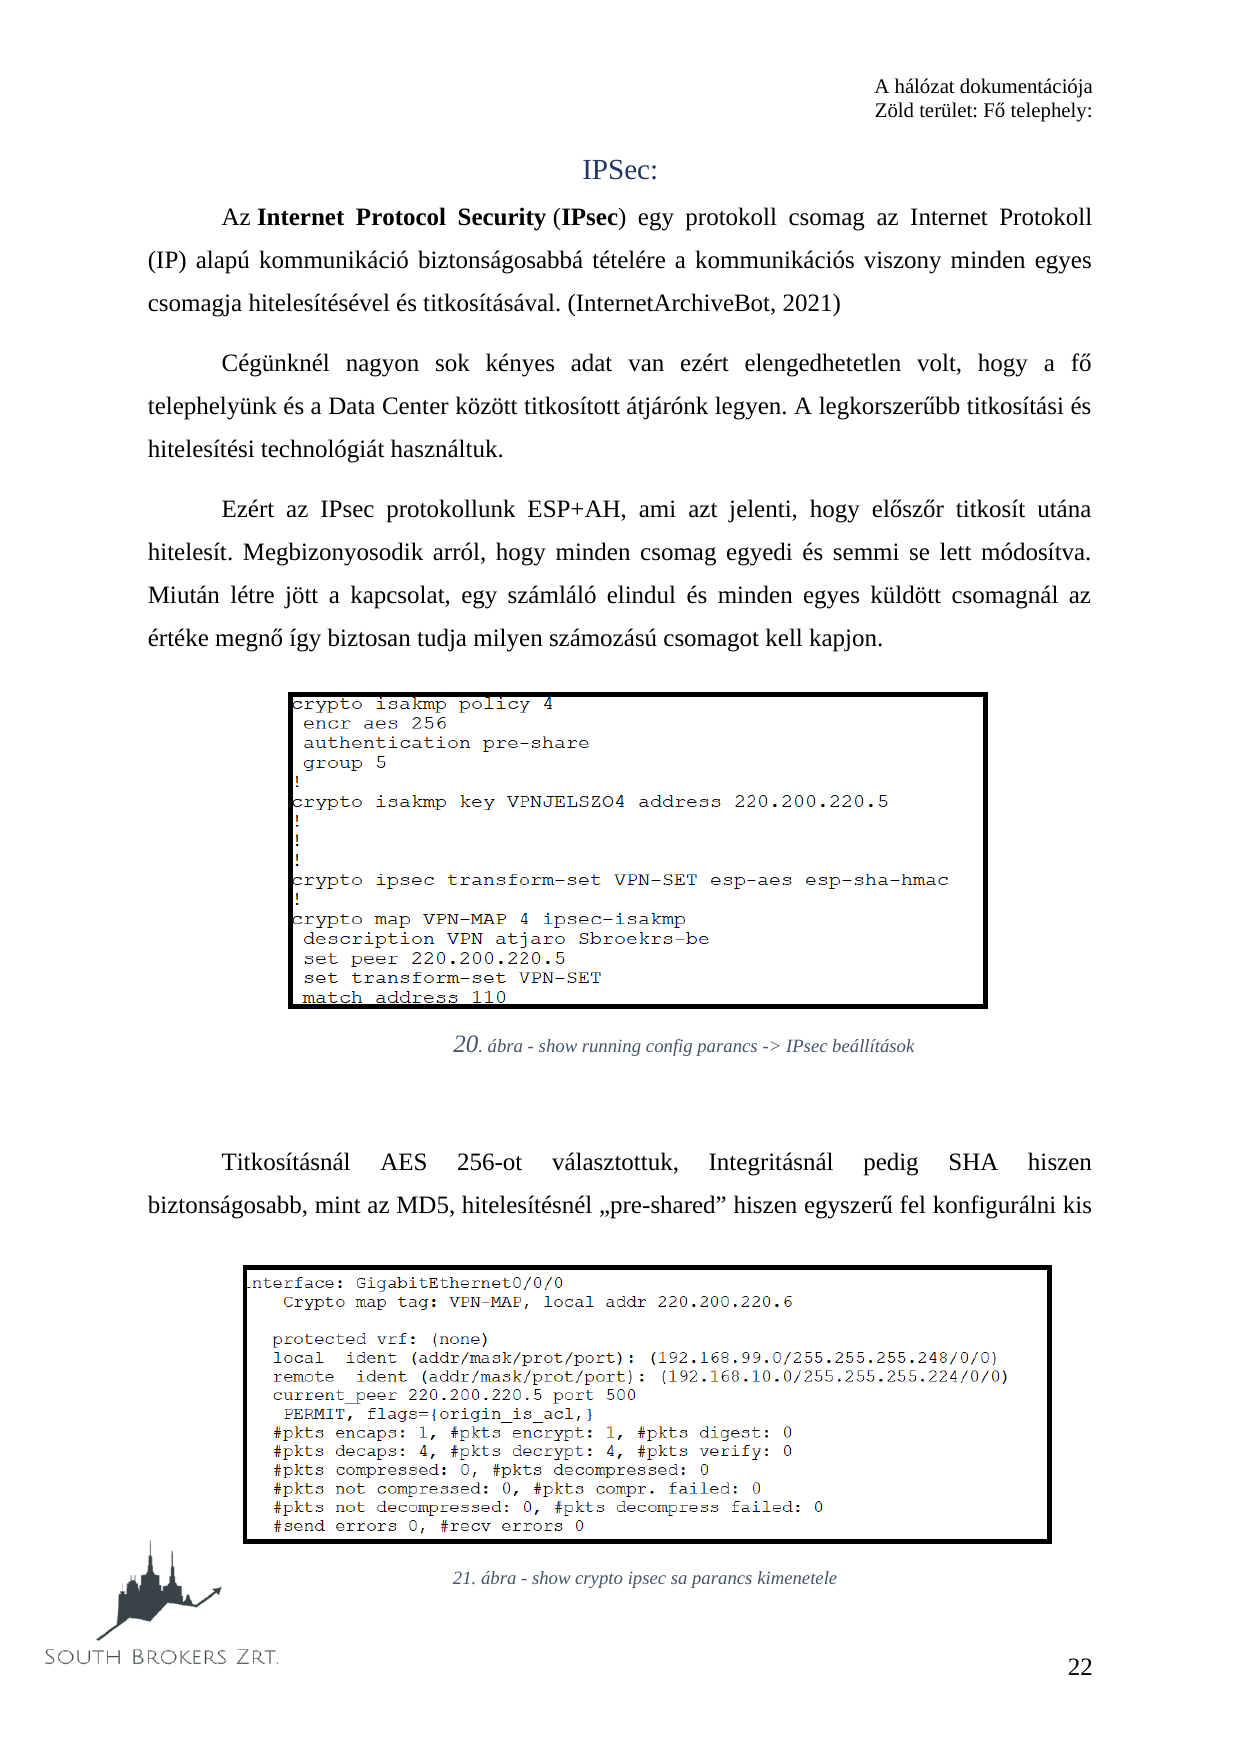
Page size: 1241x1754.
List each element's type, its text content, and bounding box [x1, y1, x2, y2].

text Az Internet Protocol Security (IPsec) egy protokoll csomag az Internet Protokoll (IP) alapú kommunikáció biztonságosabbá tételére a kommunikációs viszony minden egyes csomagja hitelesítésével és titkosításával. (InternetArchiveBot, 2021) [148, 202, 1093, 245]
text Az Internet Protocol Security (IPsec) egy protokoll csomag az Internet Protokoll (IP) alapú kommunikáció biztonságosabbá tételére a kommunikációs viszony minden egyes csomagja hitelesítésével és titkosításával. (InternetArchiveBot, 2021) [148, 274, 1093, 317]
subtitle IPSec: [148, 152, 1093, 185]
picture [293, 697, 983, 1004]
picture [247, 1270, 1047, 1539]
text Cégünknél nagyon sok kényes adat van ezért elengedhetetlen volt, hogy a fő telephelyünk és a Data Center között titkosított átjárónk legyen. A legkorszerűbb titkosítási és hitelesítési technológiát használtuk. [148, 348, 1093, 463]
text Ezért az IPsec protokollunk ESP+AH, ami azt jelenti, hogy előszőr titkosít utána hitelesít. Megbizonyosodik arról, hogy minden csomag egyedi és semmi se lett módosítva. Miután létre jött a kapcsolat, egy számláló elindul és minden egyes küldött csomagnál az értéke megnő így biztosan tudja milyen számozású csomagot kell kapjon. [148, 494, 1093, 652]
picture [0, 1475, 318, 1754]
